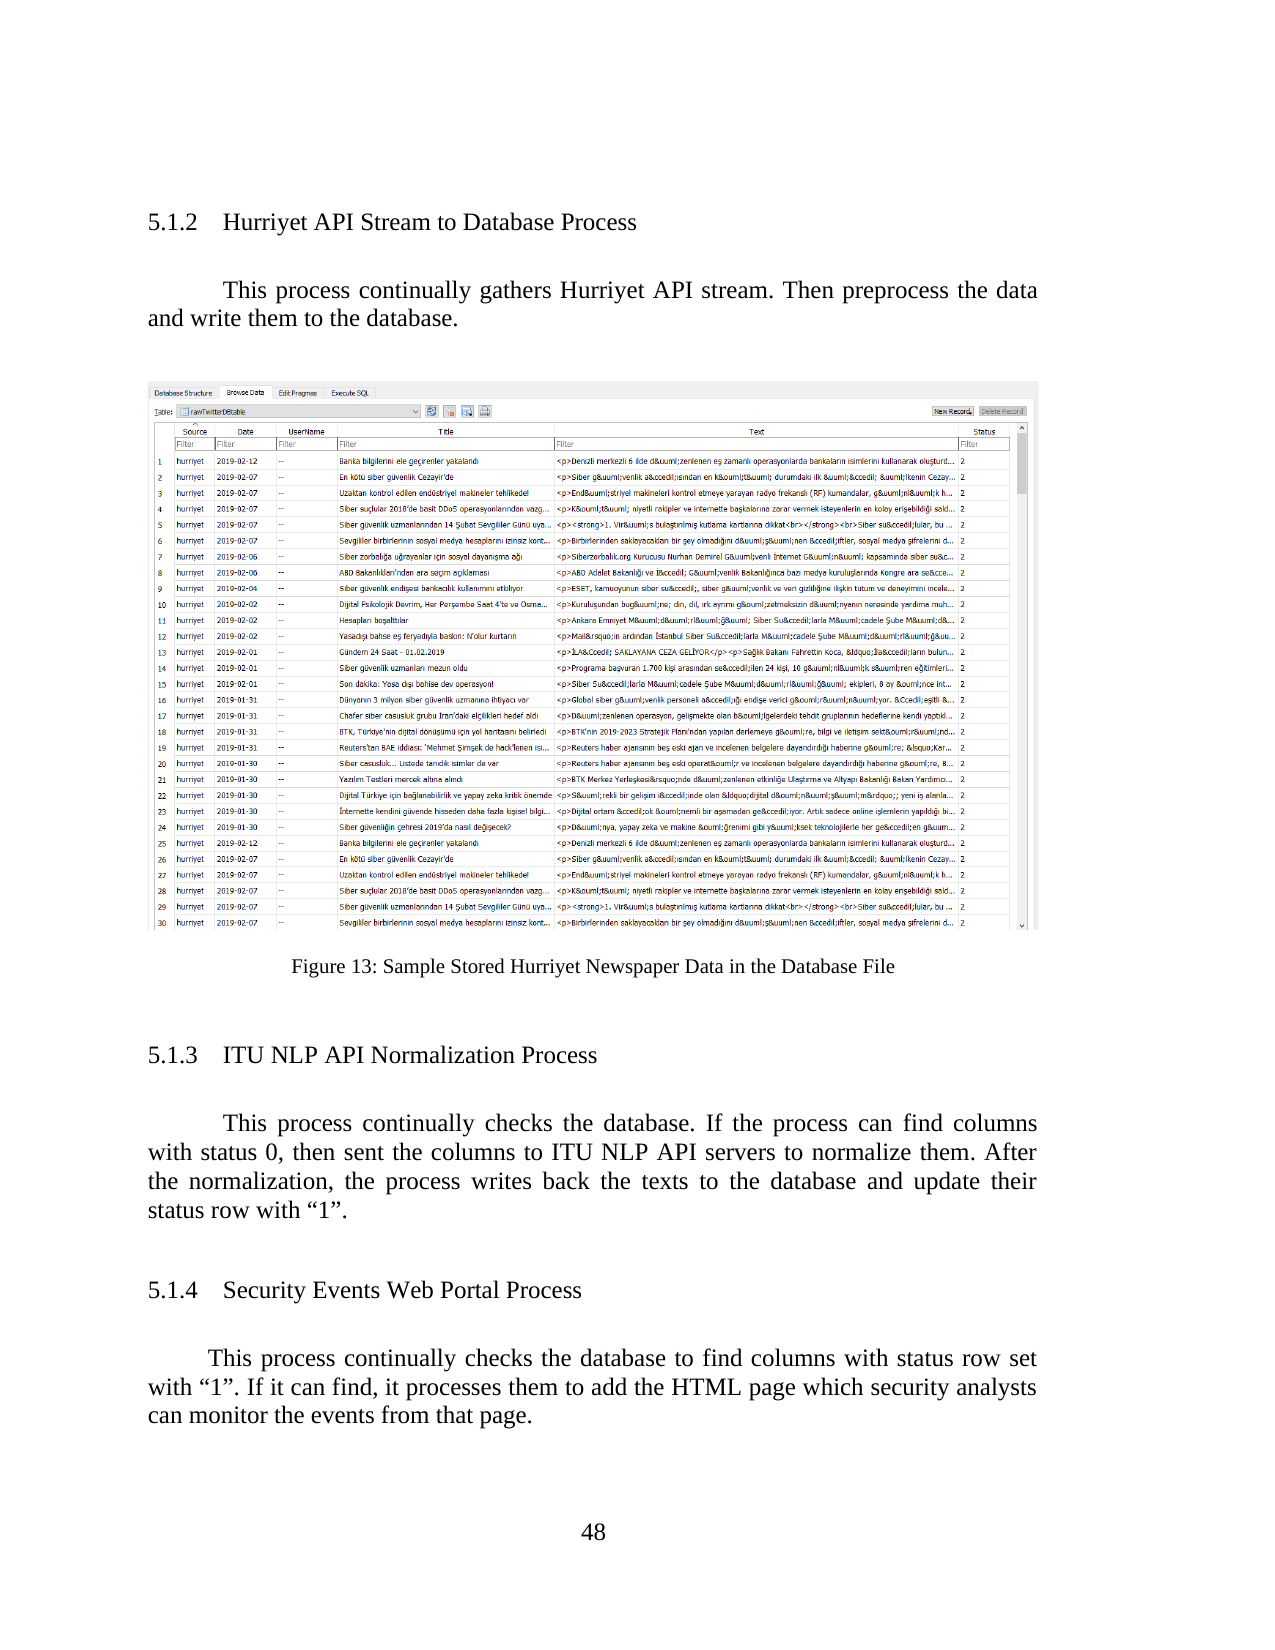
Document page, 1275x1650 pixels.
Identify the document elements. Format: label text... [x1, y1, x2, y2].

list Hurriyet API Stream to Database Process [148, 207, 1039, 236]
list ITU NLP API Normalization Process [148, 1041, 1039, 1069]
text Figure 13: Sample Stored Hurriyet Newspaper Data in the Database File [148, 954, 1039, 978]
list Security Events Web Portal Process [148, 1275, 1039, 1304]
picture [147, 381, 1039, 930]
text This process continually checks the database. If the process can find columns with status 0, then sent the columns to ITU NLP API servers to normalize them. After the normalization, the process writes back the texts to the database and update their status row with “1”. [148, 1108, 1039, 1223]
text This process continually gathers Hurriyet API stream. Then preprocess the data and write them to the database. [148, 275, 1039, 332]
text This process continually checks the database to find columns with status row set with “1”. If it can find, it processes them to add the HTML page which security analysts can monitor the events from that page. [148, 1343, 1039, 1429]
